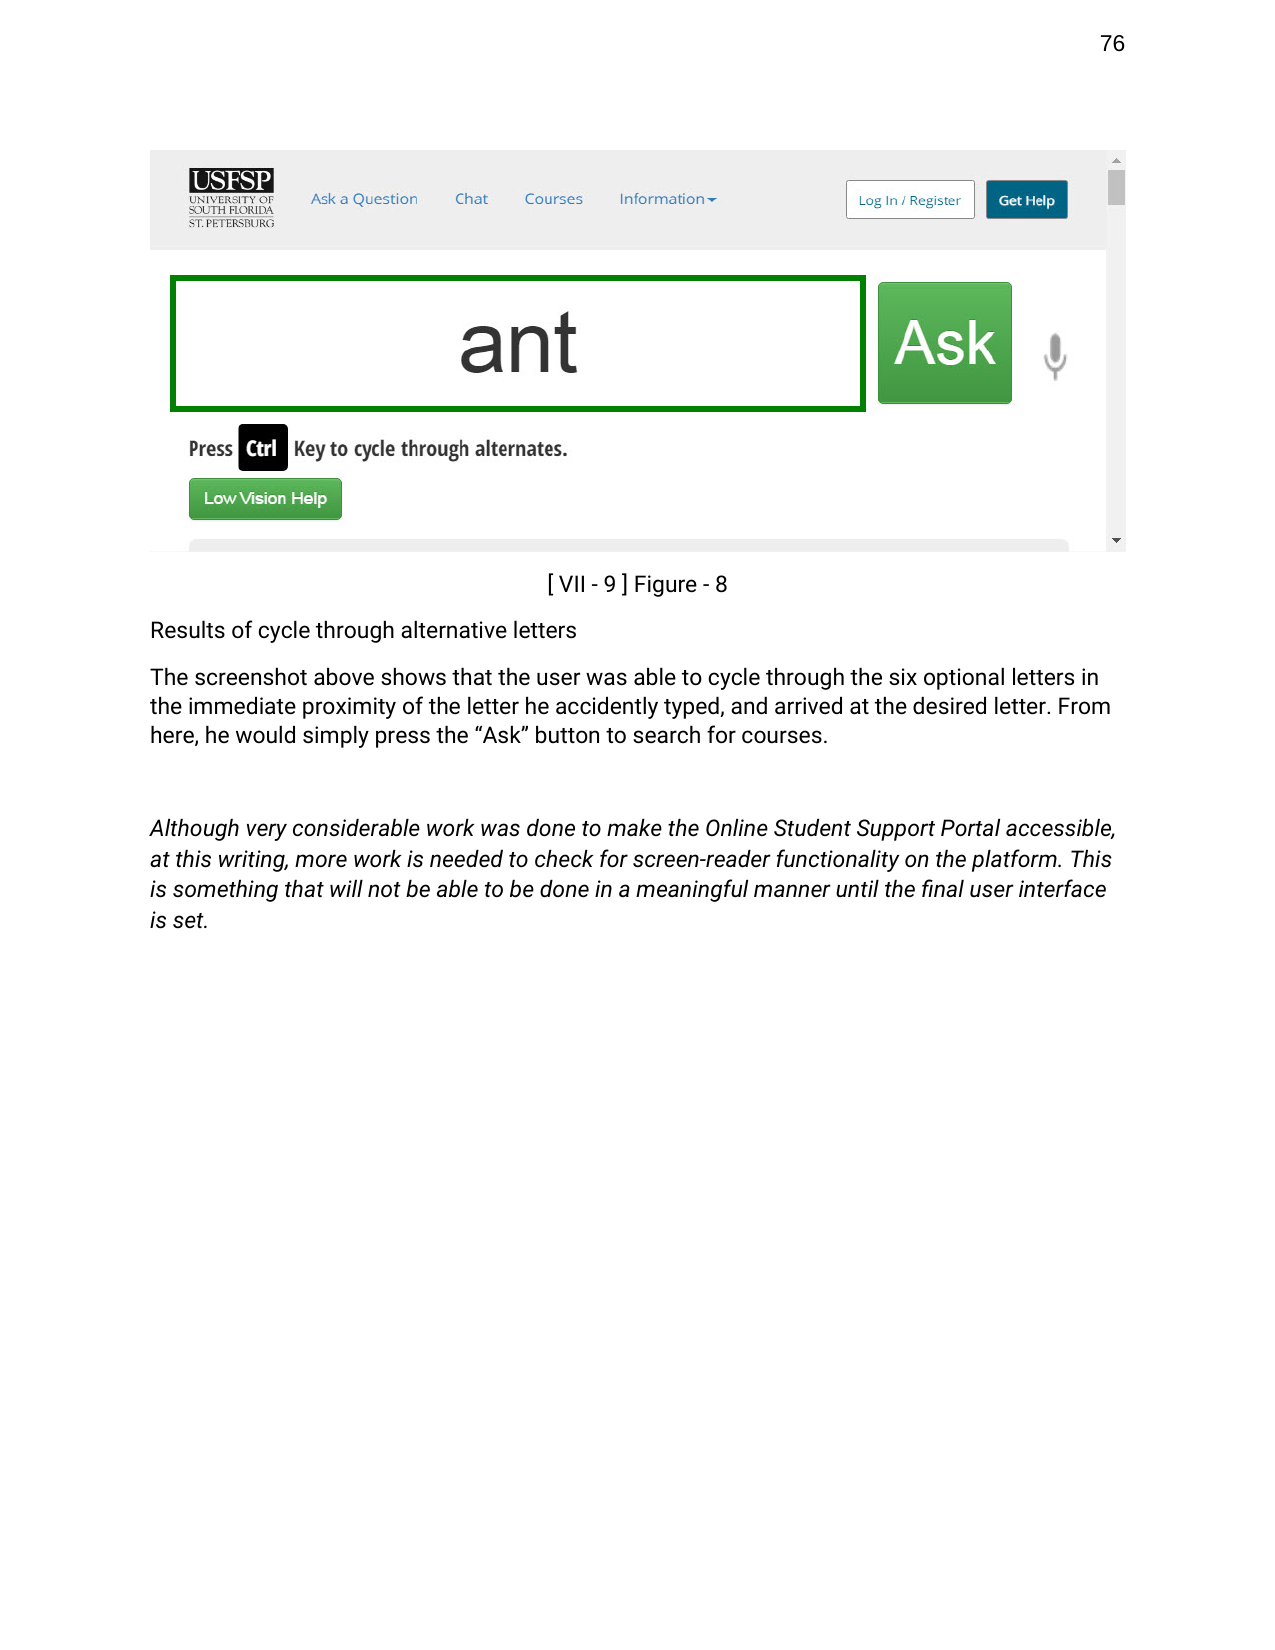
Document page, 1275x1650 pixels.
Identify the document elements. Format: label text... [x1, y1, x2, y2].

subtitle Results of cycle through alternative letters [150, 617, 1125, 644]
text Although very considerable work was done to make the Online Student Support Portal accessible, at this writing, more work is needed to check for screen-reader functionality on the platform. This is something that will not be able to be done in a meaningful manner until the final user interface is set. [150, 815, 1125, 934]
subtitle The screenshot above shows that the user was able to cycle through the six optional letters in the immediate proximity of the letter he accidently typed, and arrived at the desired letter. From here, he would simply press the “Ask” button to search for courses. [150, 664, 1125, 749]
subtitle [ VII - 9 ] Figure - 8 [150, 571, 1125, 598]
picture [150, 150, 1125, 552]
